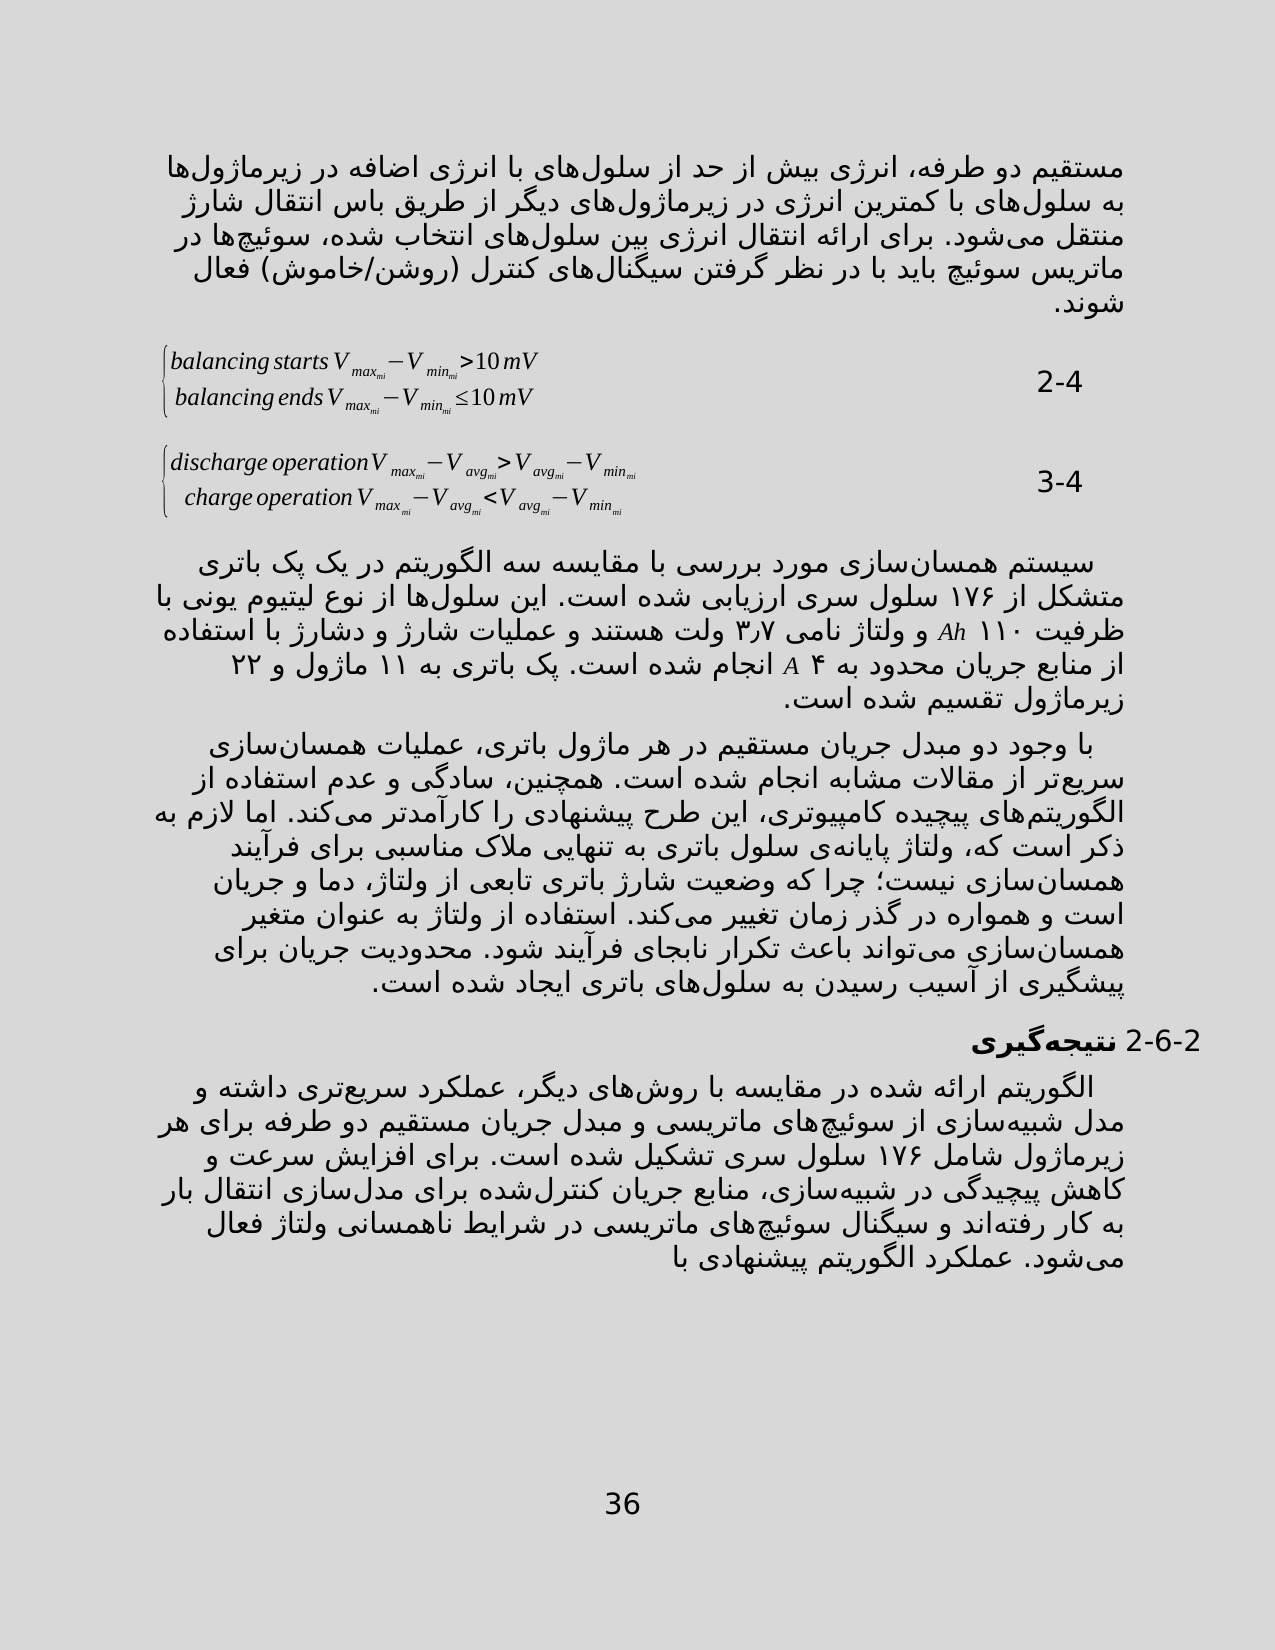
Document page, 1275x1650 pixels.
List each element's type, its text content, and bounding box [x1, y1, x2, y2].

table_cell [150, 433, 797, 533]
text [150, 150, 1125, 320]
table_header [150, 332, 797, 432]
text با وجود دو مبدل جریان مستقیم در هر ماژول باتری، عملیات همسان‌سازی سریع‌تر از مقالات مشابه انجام شده است. همچنین، سادگی و عدم استفاده از الگوریتم‌های پیچیده کامپیوتری، این طرح پیشنهادی را کارآمدتر می‌کند. اما لازم به ذکر است که، ولتاژ پایانه‌ی سلول باتری به تنهایی ملاک مناسبی برای فرآیند همسان‌سازی نیست؛ چرا که وضعیت شارژ باتری تابعی از ولتاژ، دما و جریان است و همواره در گذر زمان تغییر می‌کند. استفاده از ولتاژ به عنوان متغیر همسان‌سازی می‌تواند باعث تکرار نابجای فرآیند شود. محدودیت جریان برای پیشگیری از آسیب رسیدن به سلول‌های باتری ایجاد شده است. [150, 727, 1125, 999]
text الگوریتم ارائه شده در مقایسه با روش‌های دیگر، عملکرد سریع‌تری داشته و مدل شبیه‌سازی از سوئیچ‌های ماتریسی و مبدل جریان مستقیم دو طرفه برای هر زیرماژول شامل ۱۷۶ سلول سری تشکیل شده است. برای افزایش سرعت و کاهش پیچیدگی در شبیه‌سازی، منابع جریان کنترل‌شده برای مدل‌سازی انتقال بار به کار رفته‌اند و سیگنال سوئیچ‌های ماتریسی در شرایط ناهمسانی ولتاژ فعال می‌شود. عملکرد الگوریتم پیشنهادی با [150, 1071, 1125, 1274]
text سیستم همسان‌سازی مورد بررسی با مقایسه سه الگوریتم در یک پک باتری متشکل از ۱۷۶ سلول سری ارزیابی شده است. این سلول‌ها از نوع لیتیوم یونی با ظرفیت ۱۱۰ Ah و ولتاژ نامی ۳٫۷ ولت هستند و عملیات شارژ و دشارژ با استفاده از منابع جریان محدود به ۴ A انجام شده است. پک باتری به ۱۱ ماژول و ۲۲ زیرماژول تقسیم شده است. [150, 545, 1125, 715]
subtitle نتیجه‌گیری [150, 1024, 1125, 1058]
